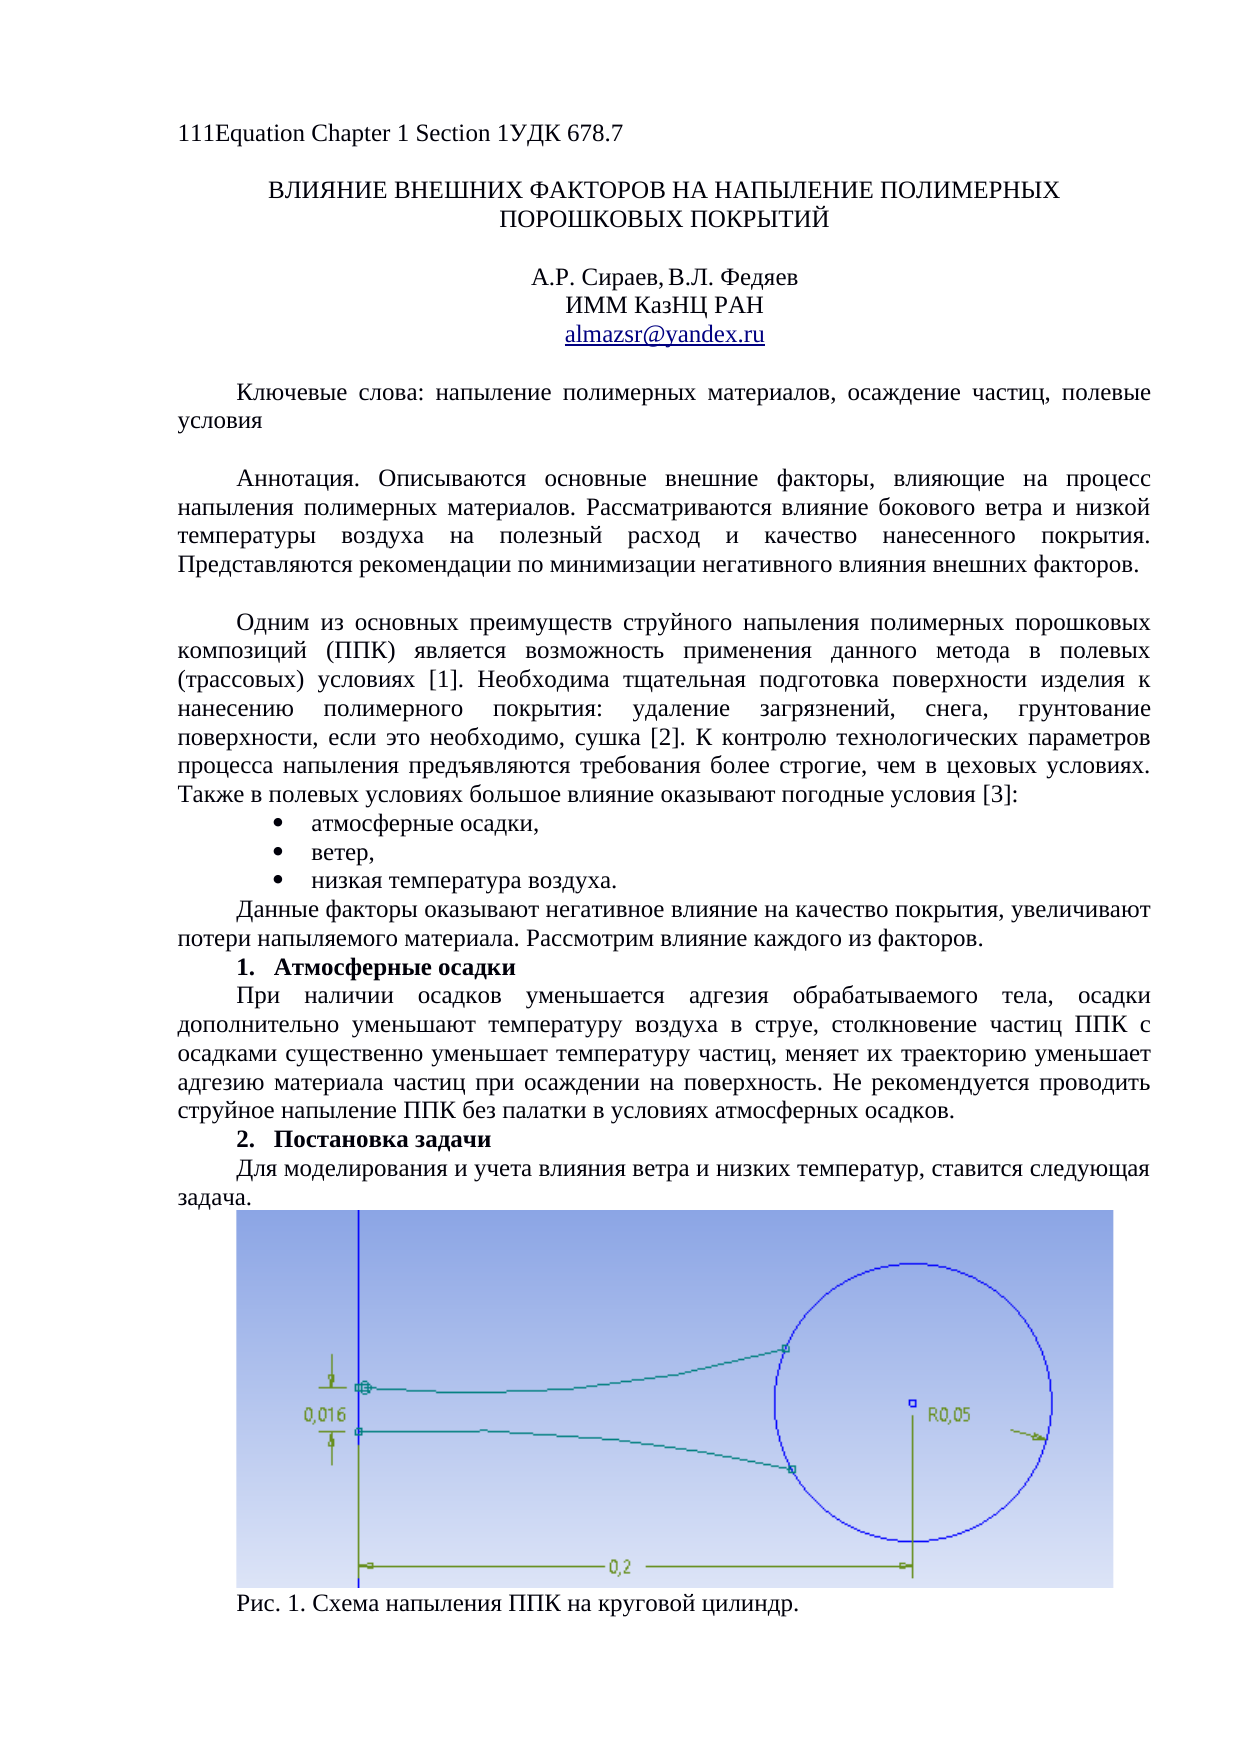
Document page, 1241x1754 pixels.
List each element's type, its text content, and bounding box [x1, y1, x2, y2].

text А.Р. Сираев, В.Л. Федяев [177, 262, 1152, 291]
text Ключевые слова: напыление полимерных материалов, осаждение частиц, полевые условия [177, 377, 1152, 434]
text Одним из основных преимуществ струйного напыления полимерных порошковых композиций (ППК) является возможность применения данного метода в полевых (трассовых) условиях [1]. Необходима тщательная подготовка поверхности изделия к нанесению полимерного покрытия: удаление загрязнений, снега, грунтование поверхности, если это необходимо, сушка [2]. К контролю технологических параметров процесса напыления предъявляются требования более строгие, чем в цеховых условиях. Также в полевых условиях большое влияние оказывают погодные условия [3]: [177, 607, 1152, 808]
list низкая температура воздуха. [274, 866, 1152, 894]
list Постановка задачи [236, 1124, 1152, 1153]
picture [236, 1210, 1114, 1588]
text УДК 678.7 [177, 118, 1152, 147]
text Рис. 1. Схема напыления ППК на круговой цилиндр. [177, 1588, 1152, 1616]
text Для моделирования и учета влияния ветра и низких температур, ставится следующая задача. [177, 1153, 1152, 1211]
text almazsr@yandex.ru [177, 319, 1152, 348]
text При наличии осадков уменьшается адгезия обрабатываемого тела, осадки дополнительно уменьшают температуру воздуха в струе, столкновение частиц ППК с осадками существенно уменьшает температуру частиц, меняет их траекторию уменьшает адгезию материала частиц при осаждении на поверхность. Не рекомендуется проводить струйное напыление ППК без палатки в условиях атмосферных осадков. [177, 981, 1152, 1124]
list Атмосферные осадки [236, 952, 1152, 981]
text ИММ КазНЦ РАН [177, 291, 1152, 319]
text Аннотация. Описываются основные внешние факторы, влияющие на процесс напыления полимерных материалов. Рассматриваются влияние бокового ветра и низкой температуры воздуха на полезный расход и качество нанесенного покрытия. Представляются рекомендации по минимизации негативного влияния внешних факторов. [177, 463, 1152, 578]
text ВЛИЯНИЕ ВНЕШНИХ ФАКТОРОВ НА НАПЫЛЕНИЕ ПОЛИМЕРНЫХ ПОРОШКОВЫХ ПОКРЫТИЙ [177, 176, 1152, 233]
text Данные факторы оказывают негативное влияние на качество покрытия, увеличивают потери напыляемого материала. Рассмотрим влияние каждого из факторов. [177, 894, 1152, 952]
list атмосферные осадки, [274, 808, 1152, 837]
list ветер, [274, 837, 1152, 866]
